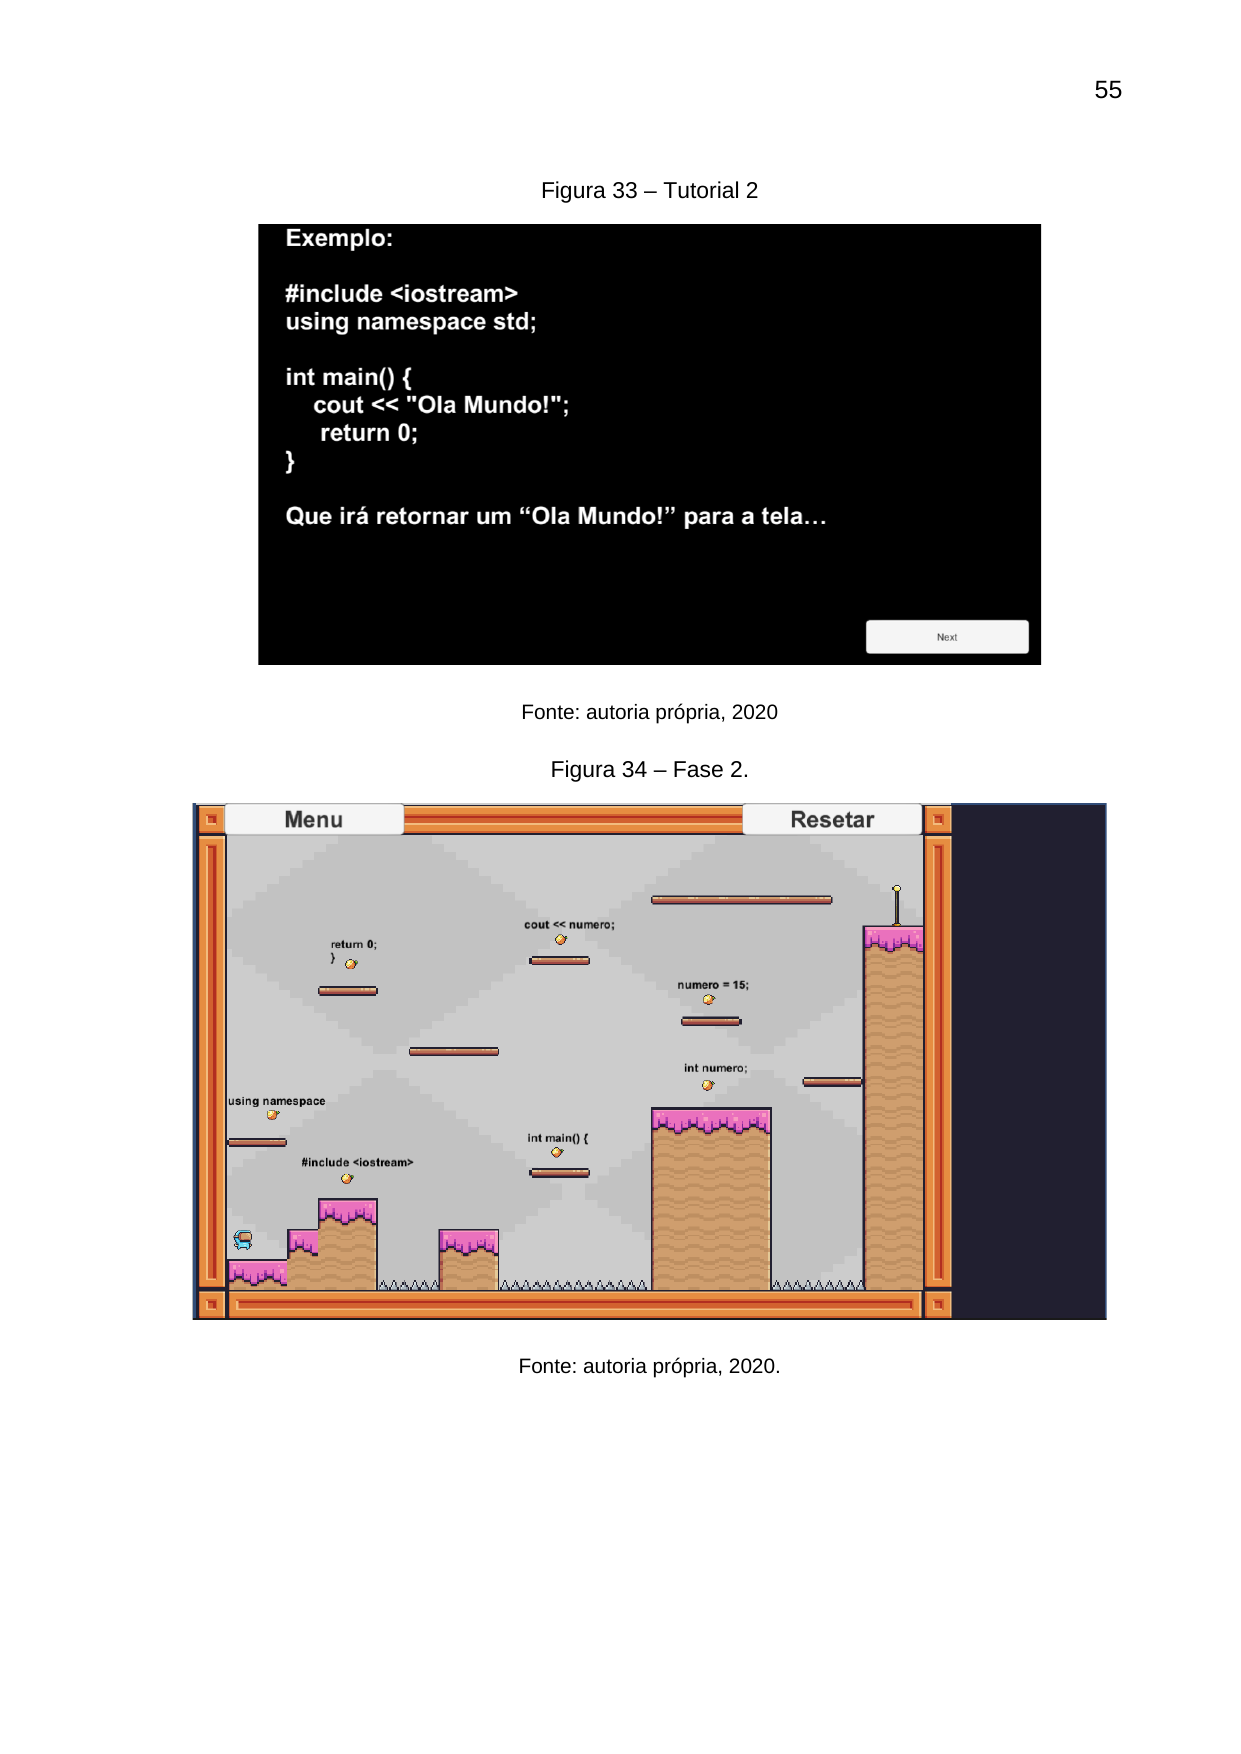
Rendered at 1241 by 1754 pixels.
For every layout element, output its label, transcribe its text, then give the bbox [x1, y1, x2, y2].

picture [258, 224, 1042, 665]
picture [192, 803, 1107, 1320]
text Fonte: autoria própria, 2020 [177, 699, 1122, 723]
text Fonte: autoria própria, 2020. [177, 1354, 1122, 1378]
